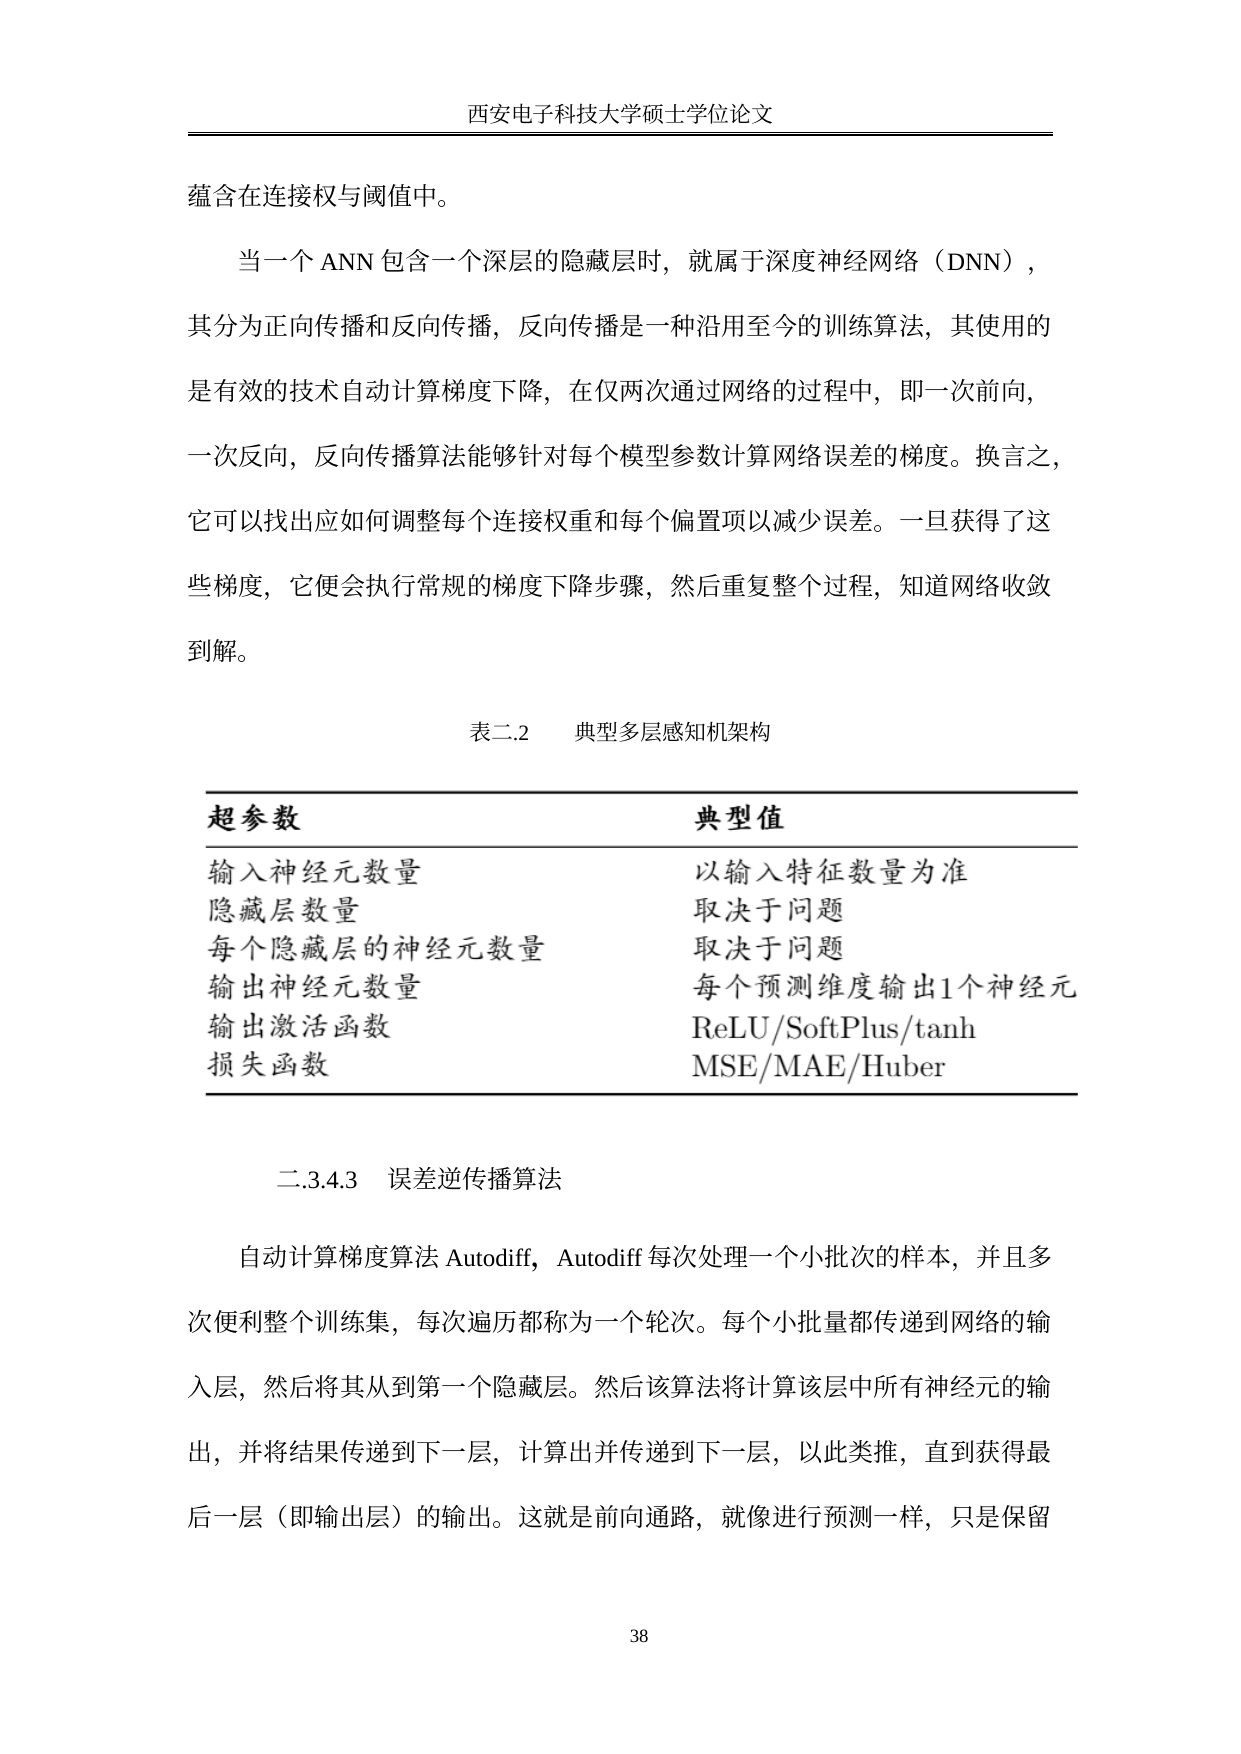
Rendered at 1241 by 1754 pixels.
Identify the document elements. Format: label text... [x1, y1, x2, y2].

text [187, 162, 1053, 227]
subtitle 误差逆传播算法 [276, 1145, 1053, 1210]
text 当一个ANN包含一个深层的隐藏层时，就属于深度神经网络（DNN），其分为正向传播和反向传播，反向传播是一种沿用至今的训练算法，其使用的是有效的技术自动计算梯度下降，在仅两次通过网络的过程中，即一次前向，一次反向，反向传播算法能够针对每个模型参数计算网络误差的梯度。换言之，它可以找出应如何调整每个连接权重和每个偏置项以减少误差。一旦获得了这些梯度，它便会执行常规的梯度下降步骤，然后重复整个过程，知道网络收敛到解。 [187, 227, 1053, 682]
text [187, 1223, 1053, 1548]
picture [187, 775, 1103, 1111]
text 典型多层感知机架构 [187, 714, 1053, 747]
